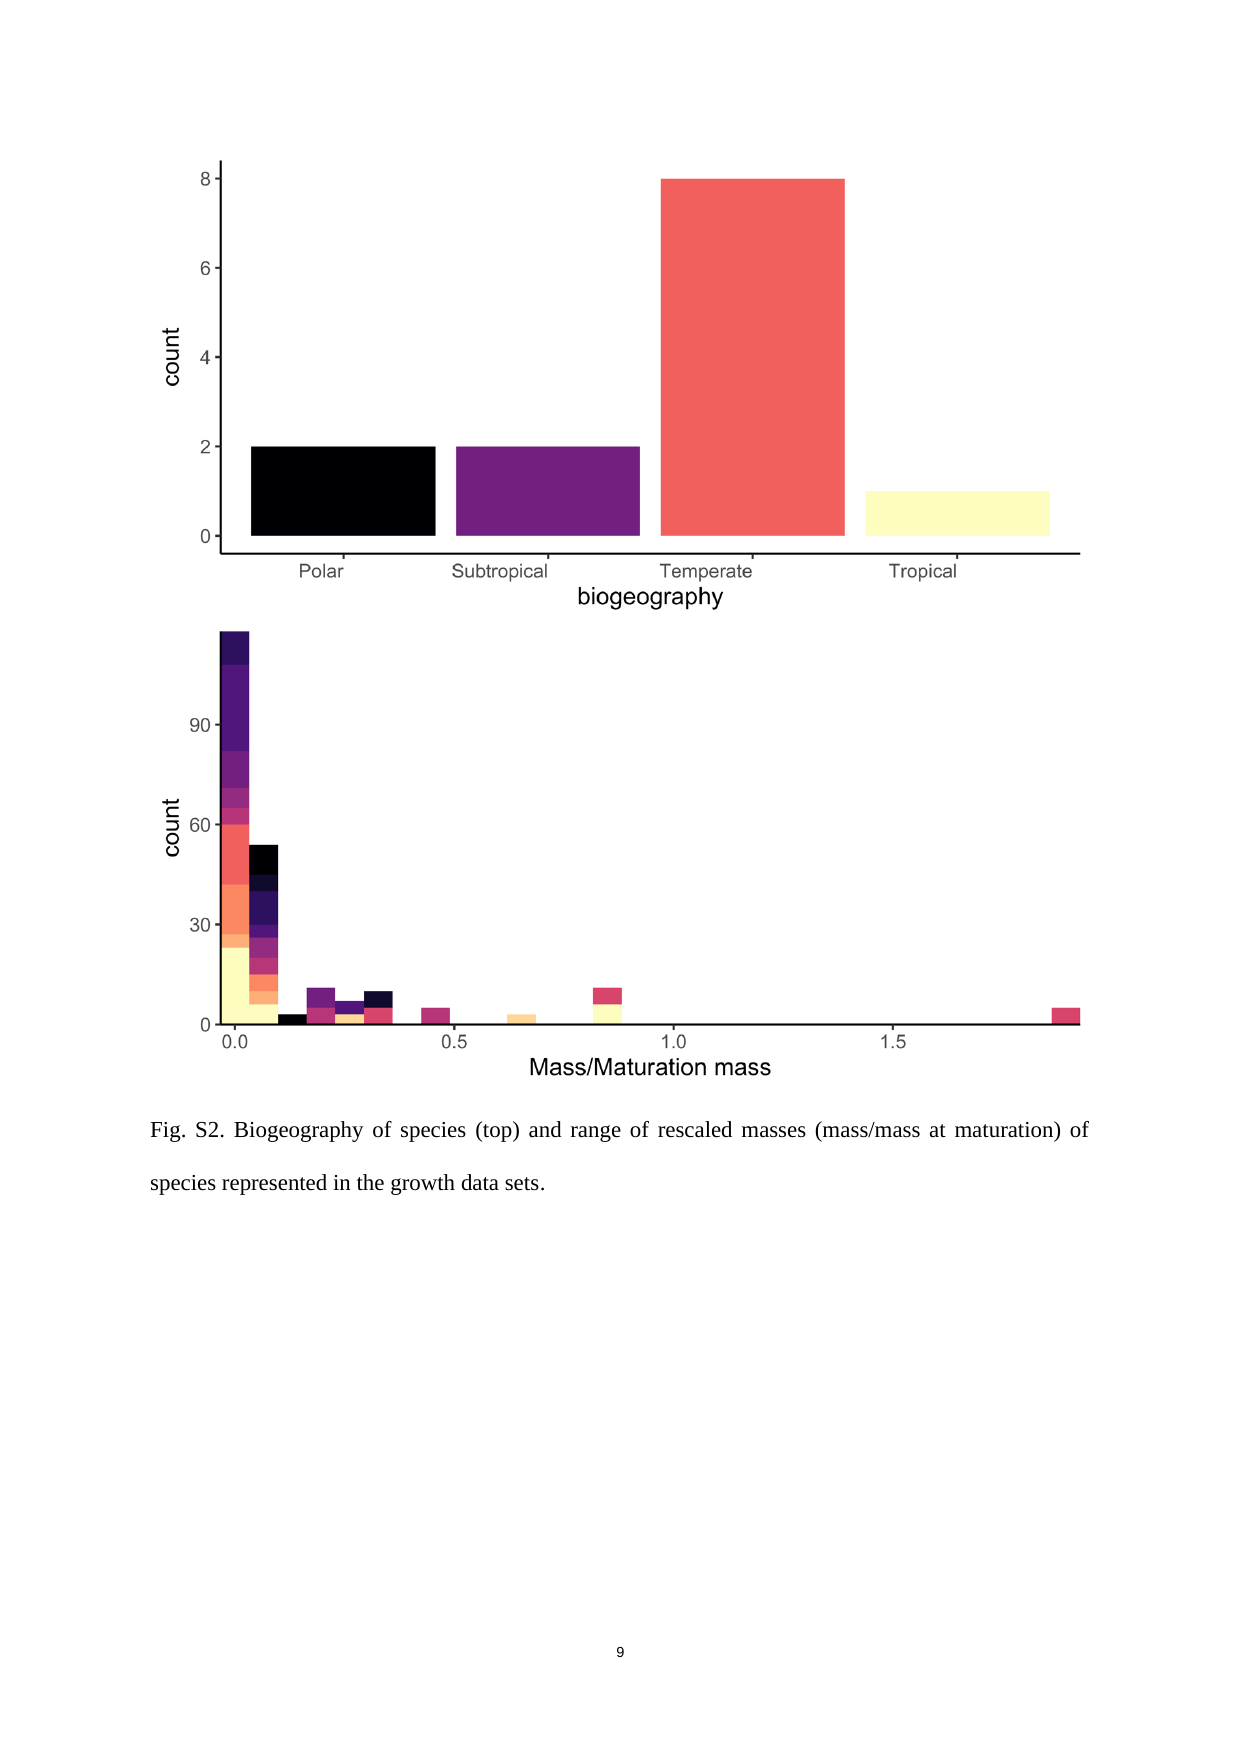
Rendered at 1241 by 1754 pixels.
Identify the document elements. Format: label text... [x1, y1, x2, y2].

text Fig. S2. Biogeography of species (top) and range of rescaled masses (mass/mass at maturation) of species represented in the growth data sets. [150, 1117, 1090, 1196]
picture [150, 150, 1091, 1091]
